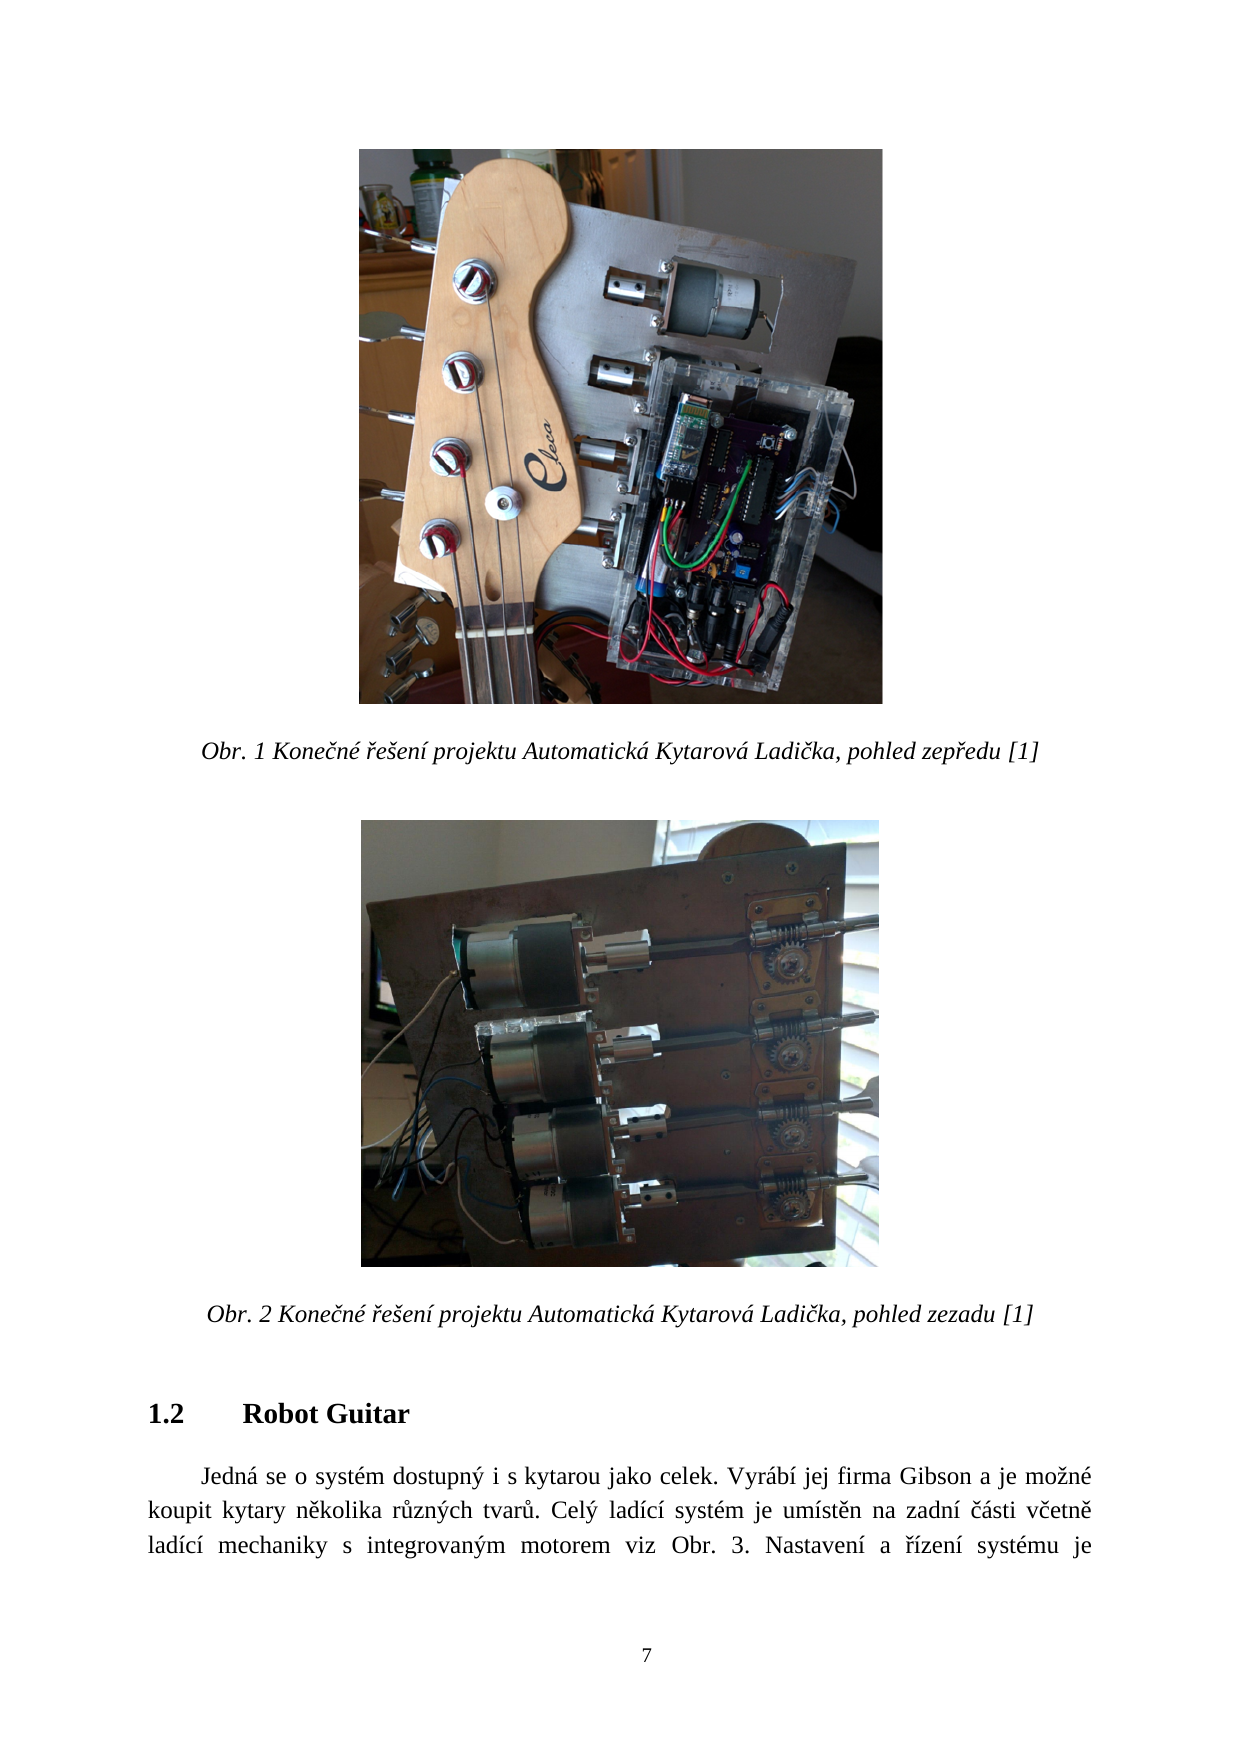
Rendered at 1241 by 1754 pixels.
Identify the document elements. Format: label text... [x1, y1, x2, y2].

picture [361, 820, 879, 1267]
subtitle Robot Guitar [148, 1396, 1092, 1429]
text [148, 1461, 1092, 1559]
picture [357, 147, 883, 704]
